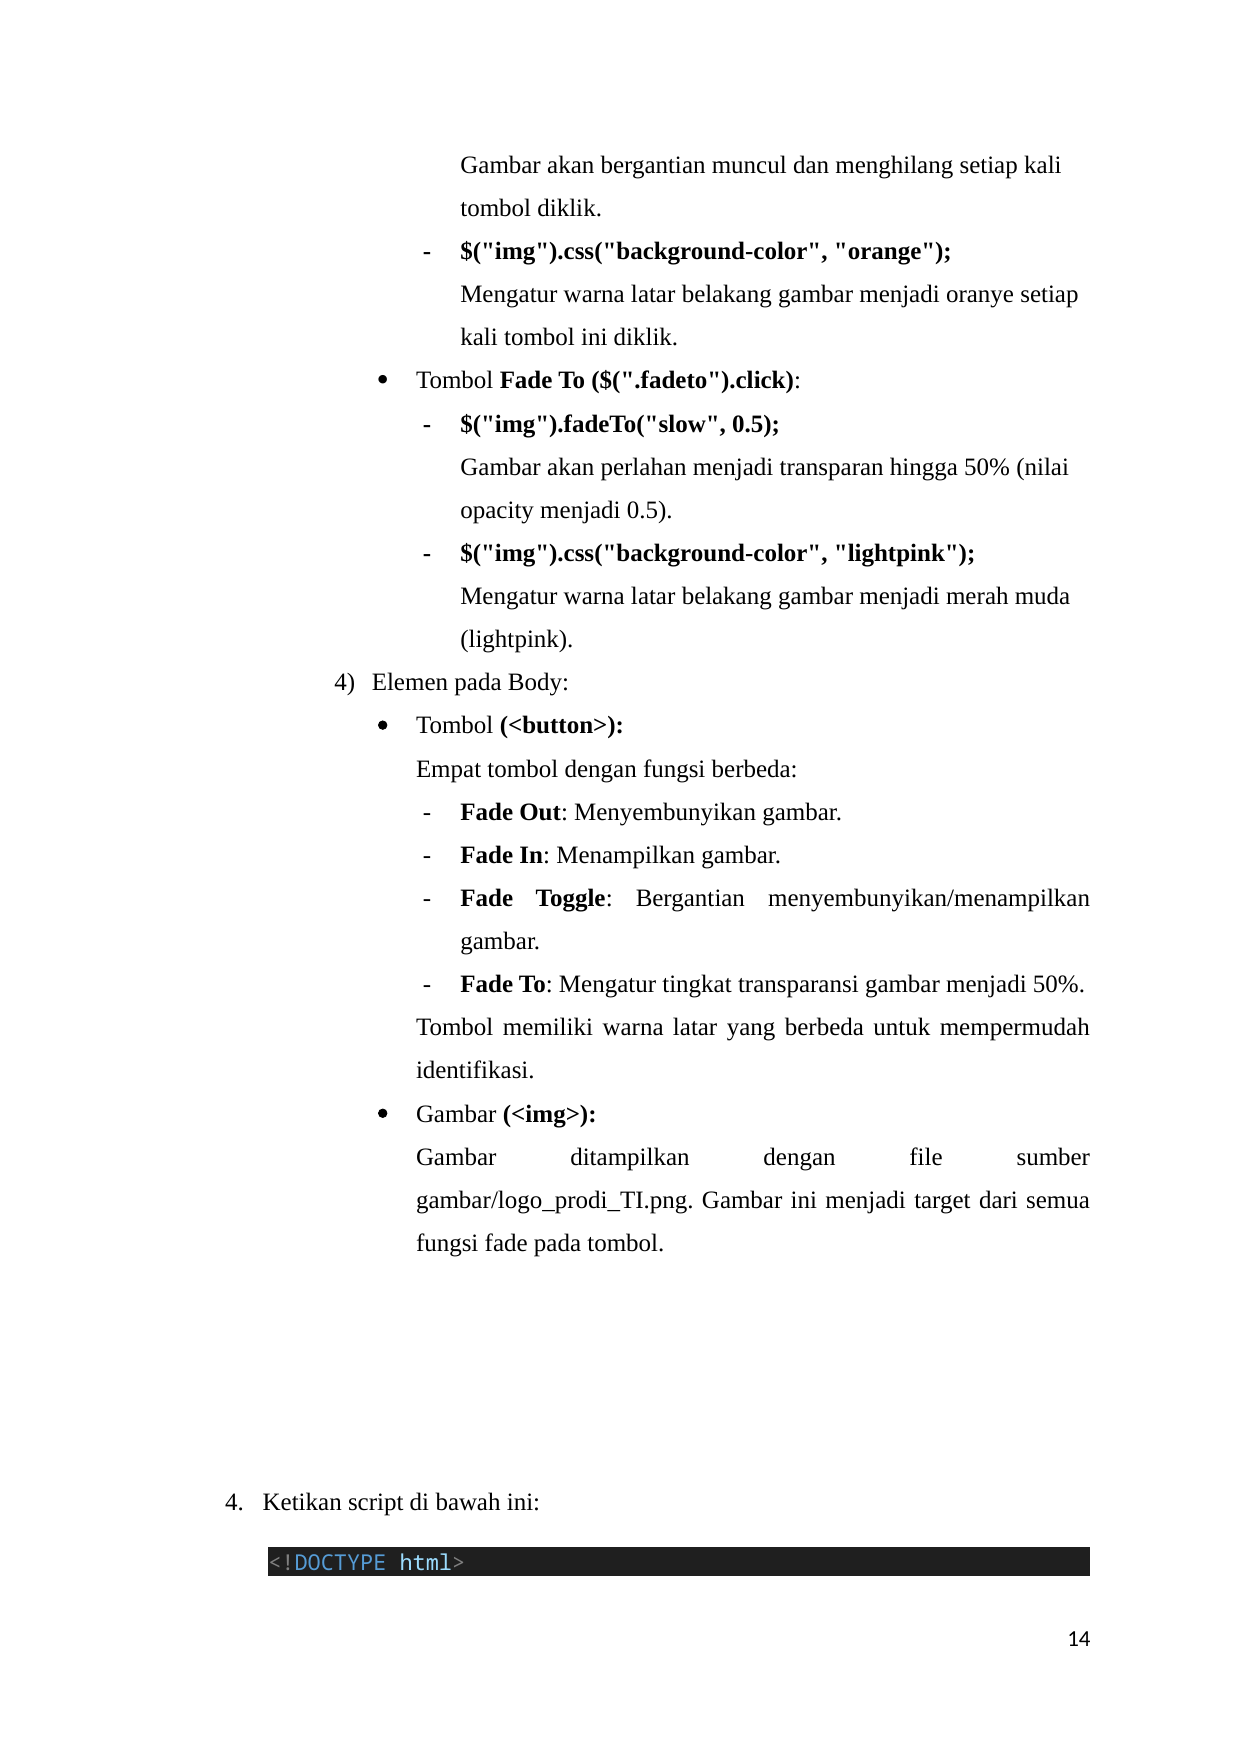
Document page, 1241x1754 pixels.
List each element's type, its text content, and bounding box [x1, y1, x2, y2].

list $("img").fadeTo("slow", 0.5); [423, 409, 1090, 437]
list $("img").css("background-color", "lightpink"); [423, 538, 1090, 567]
text <!DOCTYPE html> [268, 1547, 1090, 1576]
list Fade To: Mengatur tingkat transparansi gambar menjadi 50%. [423, 969, 1090, 998]
list Gambar (<img>): [378, 1099, 1090, 1127]
list $("img").css("background-color", "orange"); [423, 236, 1090, 265]
list Tombol memiliki warna latar yang berbeda untuk mempermudah identifikasi. [416, 1012, 1090, 1084]
list Empat tombol dengan fungsi berbeda: [416, 754, 1090, 782]
list Fade Out: Menyembunyikan gambar. [423, 797, 1090, 826]
list Fade Toggle: Bergantian menyembunyikan/menampilkan gambar. [423, 883, 1090, 955]
list Mengatur warna latar belakang gambar menjadi oranye setiap kali tombol ini diklik. [460, 279, 1090, 351]
list Gambar akan bergantian muncul dan menghilang setiap kali tombol diklik. [460, 150, 1090, 222]
list Elemen pada Body: [334, 667, 1090, 696]
list Gambar akan perlahan menjadi transparan hingga 50% (nilai opacity menjadi 0.5). [460, 452, 1090, 524]
list Tombol Fade To ($(".fadeto").click): [378, 366, 1090, 394]
list Fade In: Menampilkan gambar. [423, 840, 1090, 869]
list Gambar ditampilkan dengan file sumber gambar/logo_prodi_TI.png. Gambar ini menjadi target dari semua fungsi fade pada tombol. [416, 1142, 1090, 1257]
list Mengatur warna latar belakang gambar menjadi merah muda (lightpink). [460, 581, 1090, 653]
list Ketikan script di bawah ini: [225, 1487, 1090, 1516]
list Tombol (<button>): [378, 711, 1090, 739]
